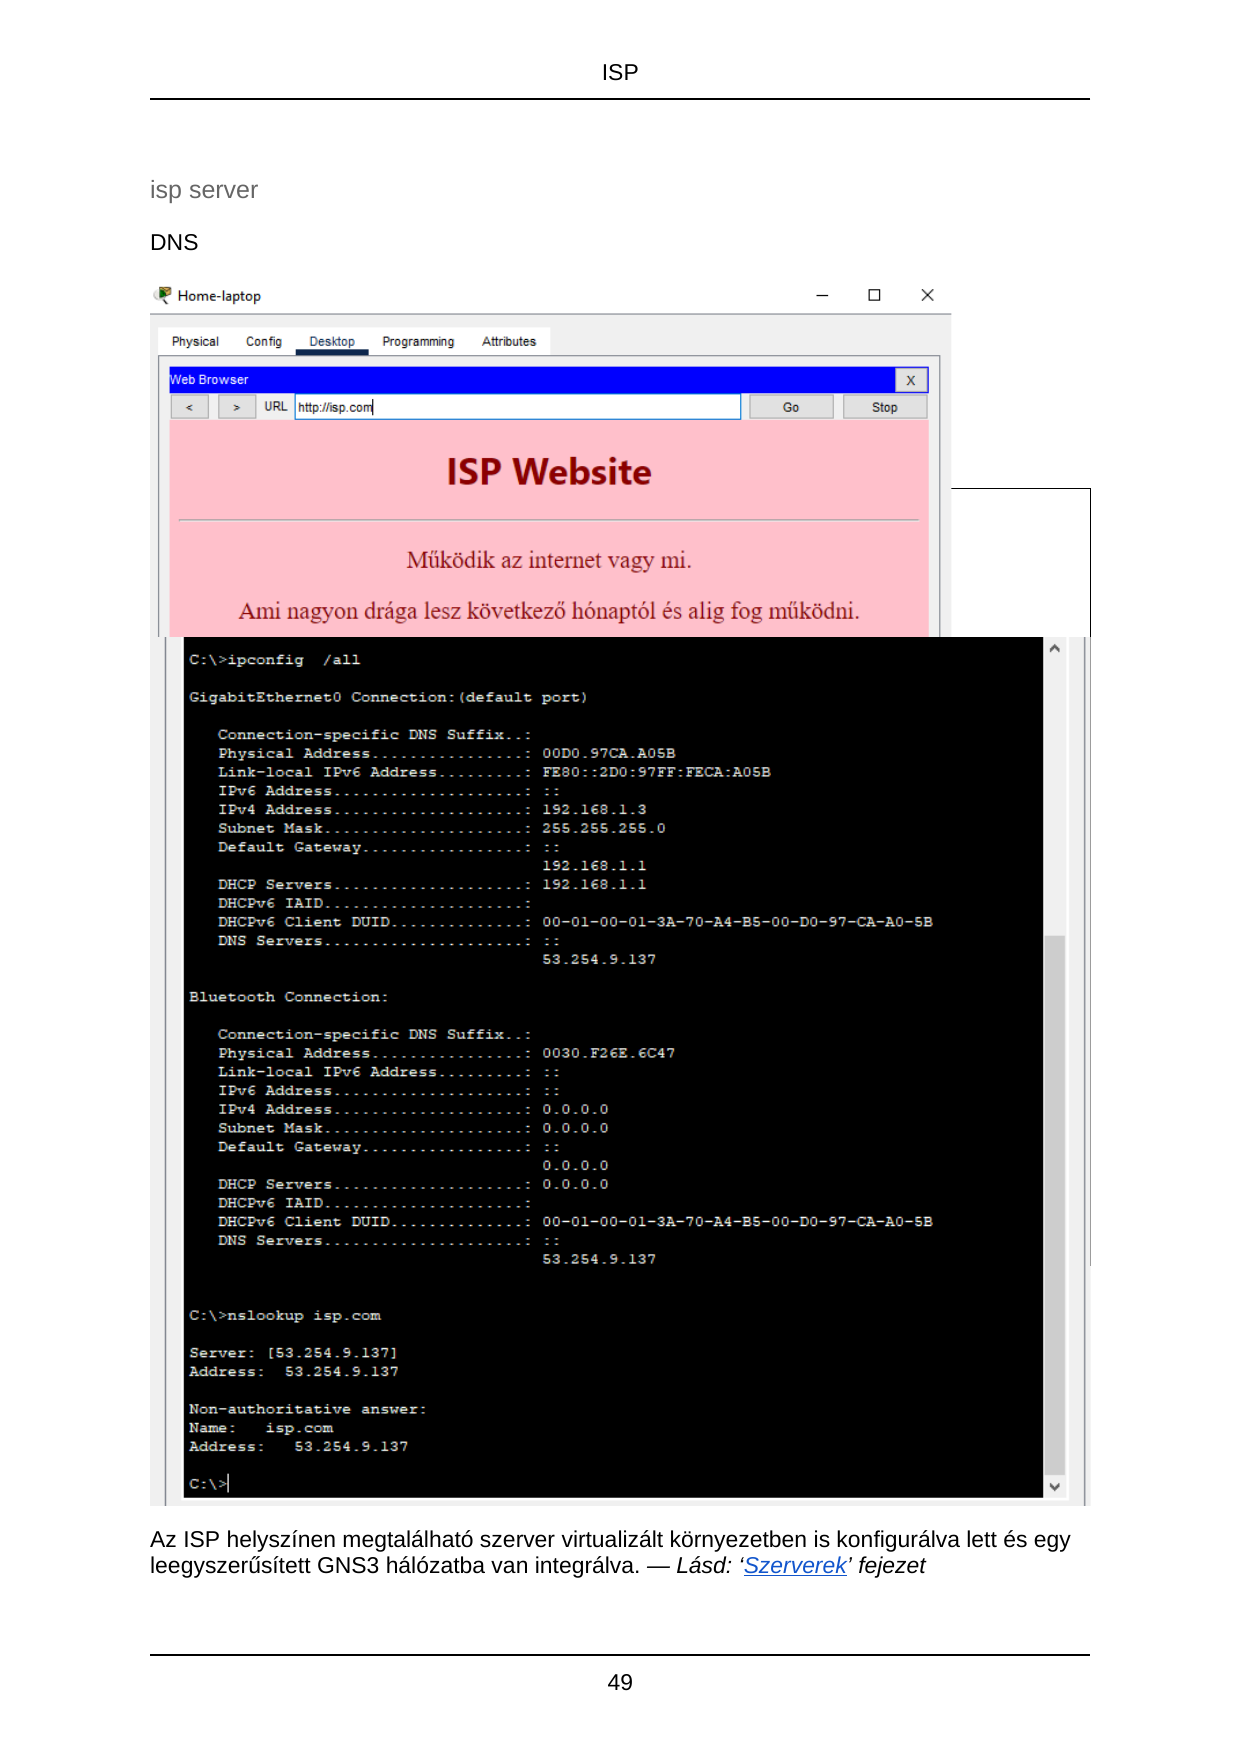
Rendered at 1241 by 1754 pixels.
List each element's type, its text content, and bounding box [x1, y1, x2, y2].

text DNS [150, 229, 1090, 255]
subtitle isp server [150, 175, 1090, 204]
picture [150, 280, 1091, 1506]
text Az ISP helyszínen megtalálható szerver virtualizált környezetben is konfigurálva lett és egy leegyszerűsített GNS3 hálózatba van integrálva. — Lásd: ‘Szerverek’ fejezet [150, 1526, 1090, 1579]
